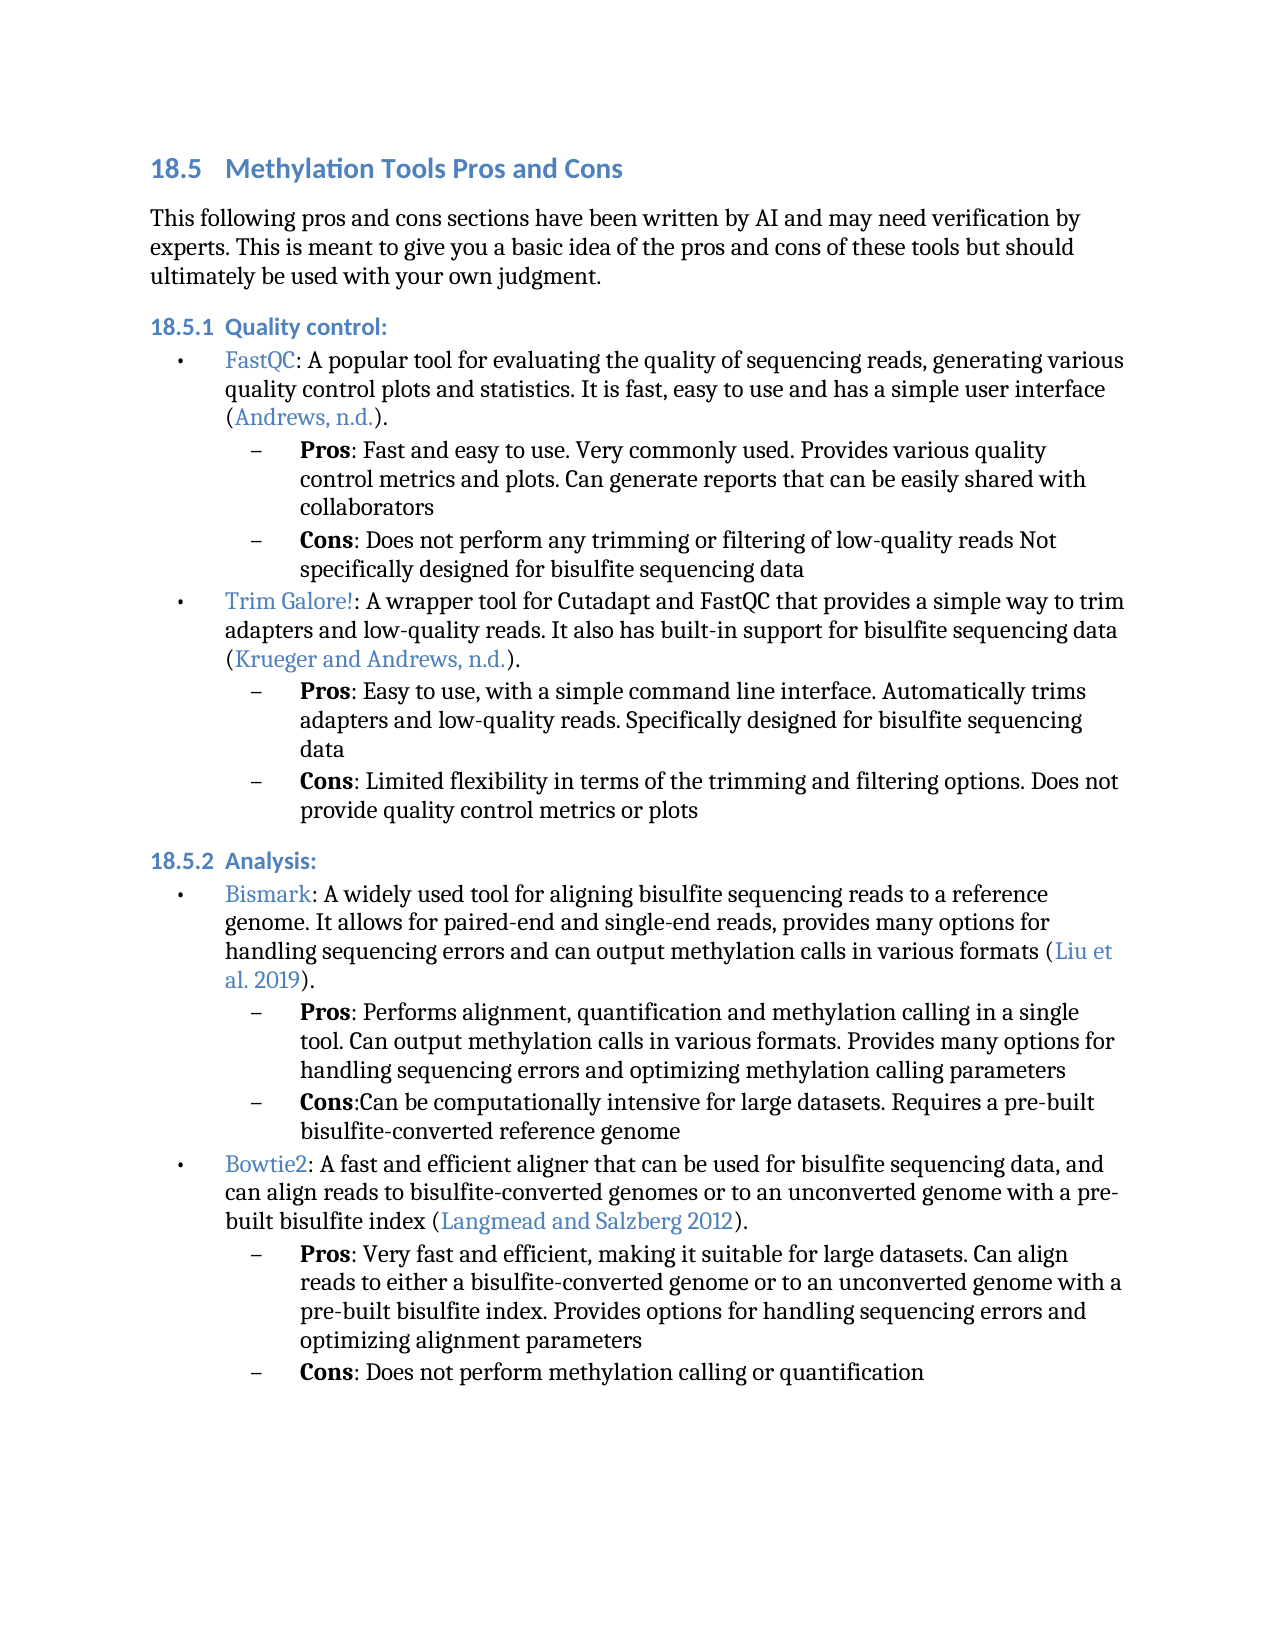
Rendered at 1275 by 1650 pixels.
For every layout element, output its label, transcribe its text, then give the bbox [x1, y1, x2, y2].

list FastQC: A popular tool for evaluating the quality of sequencing reads, generating various quality control plots and statistics. It is fast, easy to use and has a simple user interface (Andrews, n.d.). [175, 346, 1125, 432]
list Cons: Does not perform methylation calling or quantification [250, 1358, 1125, 1387]
list Cons: Does not perform any trimming or filtering of low-quality reads Not specifically designed for bisulfite sequencing data [250, 526, 1125, 583]
subtitle 18.5 Methylation Tools Pros and Cons [150, 150, 1125, 186]
list Cons:Can be computationally intensive for large datasets. Requires a pre-built bisulfite-converted reference genome [250, 1088, 1125, 1146]
list Trim Galore!: A wrapper tool for Cutadapt and FastQC that provides a simple way to trim adapters and low-quality reads. It also has built-in support for bisulfite sequencing data (Krueger and Andrews, n.d.). [175, 587, 1125, 673]
list Bismark: A widely used tool for aligning bisulfite sequencing reads to a reference genome. It allows for paired-end and single-end reads, provides many options for handling sequencing errors and can output methylation calls in various formats (Liu et al. 2019). [175, 879, 1125, 994]
subtitle 18.5.2 Analysis: [150, 845, 1125, 876]
list Bowtie2: A fast and efficient aligner that can be used for bisulfite sequencing data, and can align reads to bisulfite-converted genomes or to an unconverted genome with a pre-built bisulfite index (Langmead and Salzberg 2012). [175, 1149, 1125, 1236]
subtitle 18.5.1 Quality control: [150, 311, 1125, 342]
text This following pros and cons sections have been written by AI and may need verification by experts. This is meant to give you a basic idea of the pros and cons of these tools but should ultimately be used with your own judgment. [150, 204, 1125, 291]
list Pros: Easy to use, with a simple command line interface. Automatically trims adapters and low-quality reads. Specifically designed for bisulfite sequencing data [250, 677, 1125, 763]
list Cons: Limited flexibility in terms of the trimming and filtering options. Does not provide quality control metrics or plots [250, 767, 1125, 824]
list Pros: Performs alignment, quantification and methylation calling in a single tool. Can output methylation calls in various formats. Provides many options for handling sequencing errors and optimizing methylation calling parameters [250, 998, 1125, 1084]
list Pros: Fast and easy to use. Very commonly used. Provides various quality control metrics and plots. Can generate reports that can be easily shared with collaborators [250, 436, 1125, 522]
list Pros: Very fast and efficient, making it suitable for large datasets. Can align reads to either a bisulfite-converted genome or to an unconverted genome with a pre-built bisulfite index. Provides options for handling sequencing errors and optimizing alignment parameters [250, 1239, 1125, 1354]
